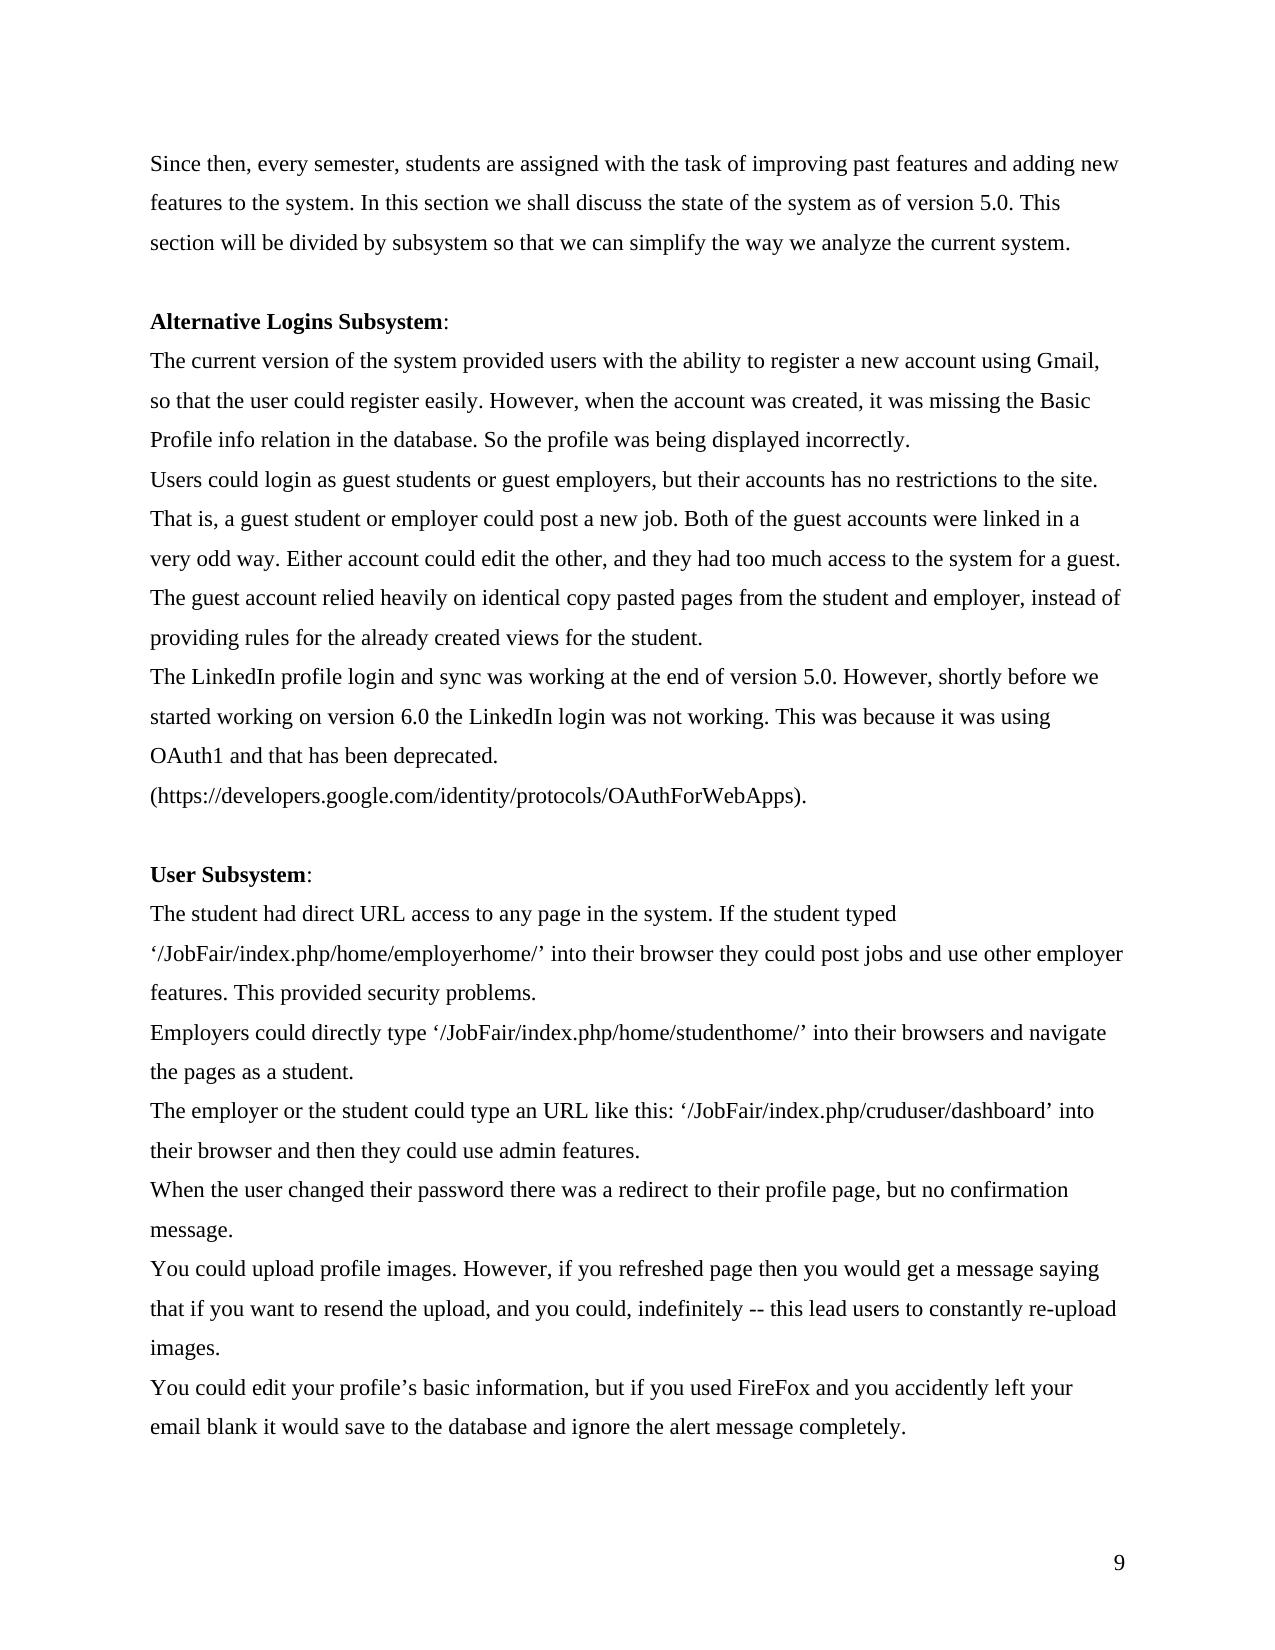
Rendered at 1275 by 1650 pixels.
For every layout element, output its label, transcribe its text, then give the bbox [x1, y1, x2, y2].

text Since then, every semester, students are assigned with the task of improving past features and adding new features to the system. In this section we shall discuss the state of the system as of version 5.0. This section will be divided by subsystem so that we can simplify the way we analyze the current system. [150, 150, 1125, 255]
text User Subsystem: [150, 861, 1125, 887]
text Employers could directly type ‘/JobFair/index.php/home/studenthome/’ into their browsers and navigate the pages as a student. [150, 1018, 1125, 1084]
text Alternative Logins Subsystem: [150, 308, 1125, 334]
text The student had direct URL access to any page in the system. If the student typed ‘/JobFair/index.php/home/employerhome/’ into their browser they could post jobs and use other employer features. This provided security problems. [150, 900, 1125, 1005]
text When the user changed their password there was a redirect to their profile page, but no confirmation message. [150, 1176, 1125, 1242]
text You could upload profile images. However, if you refreshed page then you would get a message saying that if you want to resend the upload, and you could, indefinitely -- this lead users to constantly re-upload images. [150, 1255, 1125, 1361]
text The LinkedIn profile login and sync was working at the end of version 5.0. However, shortly before we started working on version 6.0 the LinkedIn login was not working. This was because it was using OAuth1 and that has been deprecated. (https://developers.google.com/identity/protocols/OAuthForWebApps). [150, 663, 1125, 808]
text The current version of the system provided users with the ability to register a new account using Gmail, so that the user could register easily. However, when the account was created, it was missing the Basic Profile info relation in the database. So the profile was being displayed incorrectly. [150, 347, 1125, 453]
text Users could login as guest students or guest employers, but their accounts has no restrictions to the site. That is, a guest student or employer could post a new job. Both of the guest accounts were linked in a very odd way. Either account could edit the other, and they had too much access to the system for a guest. The guest account relied heavily on identical copy pasted pages from the student and employer, instead of providing rules for the already created views for the student. [150, 466, 1125, 650]
text The employer or the student could type an URL like this: ‘/JobFair/index.php/cruduser/dashboard’ into their browser and then they could use admin features. [150, 1097, 1125, 1163]
text You could edit your profile’s basic information, but if you used FireFox and you accidently left your email blank it would save to the database and ignore the alert message completely. [150, 1374, 1125, 1440]
